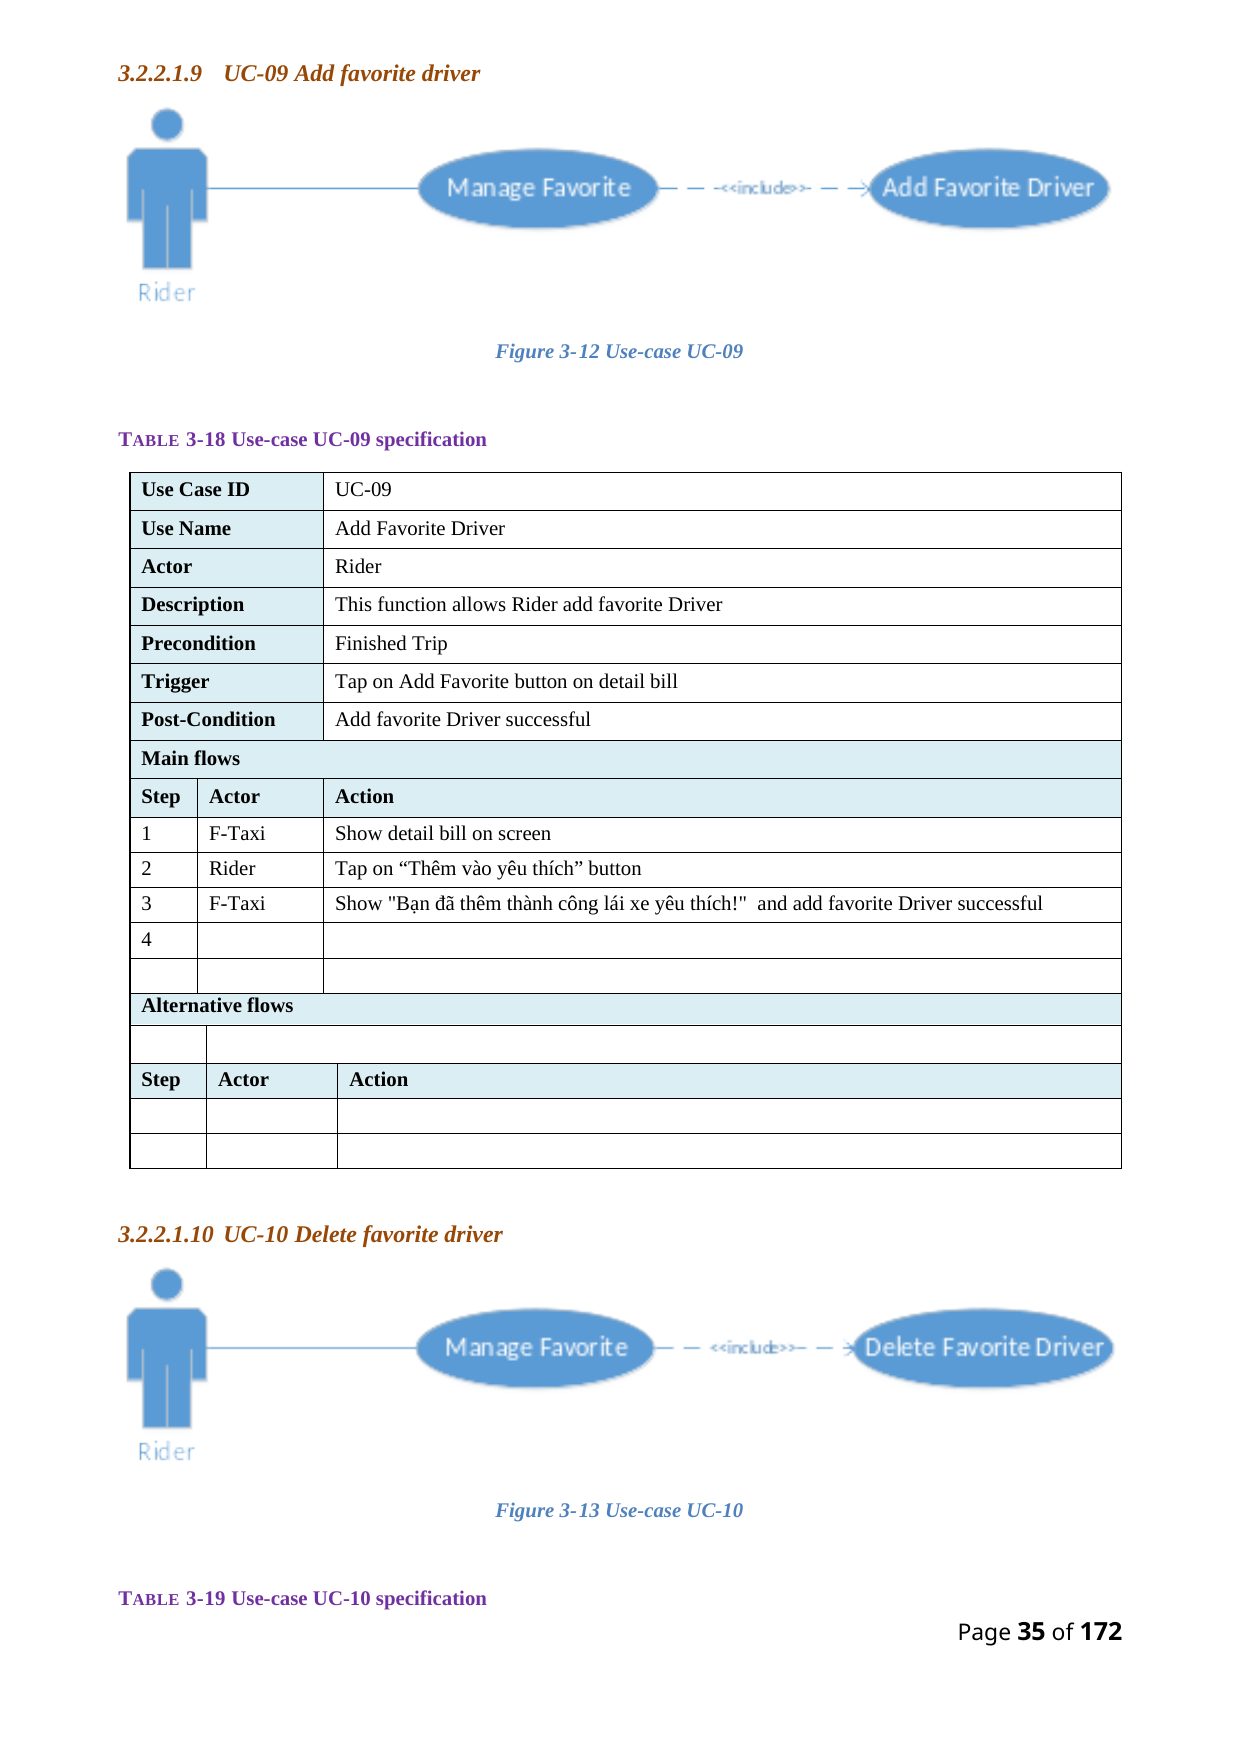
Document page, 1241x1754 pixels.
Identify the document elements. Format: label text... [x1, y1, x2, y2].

subtitle UC-09 Add favorite driver [118, 59, 1122, 87]
table_cell [131, 1134, 206, 1167]
table_cell 2 [131, 853, 197, 887]
table_cell [338, 1134, 1121, 1167]
table_cell [207, 1026, 1121, 1062]
table_cell Add Favorite Driver [324, 511, 1121, 548]
table_cell [131, 1099, 206, 1133]
table_cell Rider [198, 853, 323, 887]
table_cell F-Taxi [198, 888, 323, 922]
table_cell Step [131, 779, 197, 817]
table_header UC-09 [324, 473, 1121, 510]
table_cell Rider [324, 549, 1121, 587]
table_header Use Case ID [131, 473, 323, 510]
table_cell Trigger [131, 664, 323, 702]
table_cell Main flows [131, 741, 1121, 778]
table_cell Tap on Add Favorite button on detail bill [324, 664, 1121, 702]
table_cell Step [131, 1064, 206, 1098]
table_cell Actor [198, 779, 323, 817]
table_cell F-Taxi [198, 818, 323, 852]
table_cell Tap on “Thêm vào yêu thích” button [324, 853, 1121, 887]
table_cell [324, 959, 1121, 992]
table_cell Post-Condition [131, 703, 323, 740]
table_cell 1 [131, 818, 197, 852]
table_cell 4 [131, 923, 197, 957]
table_cell Action [338, 1064, 1121, 1098]
table_cell [207, 1134, 337, 1167]
table_cell Add favorite Driver successful [324, 703, 1121, 740]
table_cell [131, 1026, 206, 1062]
table_cell [324, 923, 1121, 957]
table_cell 3 [131, 888, 197, 922]
table_cell Finished Trip [324, 626, 1121, 663]
table_cell Show "Bạn đã thêm thành công lái xe yêu thích!" and add favorite Driver successful [324, 888, 1121, 922]
table_cell Action [324, 779, 1121, 817]
table_cell [131, 959, 197, 992]
table_cell Actor [131, 549, 323, 587]
table_cell [338, 1099, 1121, 1133]
table_cell Show detail bill on screen [324, 818, 1121, 852]
table_cell [198, 923, 323, 957]
table_cell This function allows Rider add favorite Driver [324, 588, 1121, 625]
table_cell Use Name [131, 511, 323, 548]
table_cell Precondition [131, 626, 323, 663]
subtitle UC-10 Delete favorite driver [118, 1219, 1122, 1247]
table_cell Description [131, 588, 323, 625]
table_cell Actor [207, 1064, 337, 1098]
table_cell Alternative flows [131, 994, 1121, 1024]
table_cell [198, 959, 323, 992]
table_cell [207, 1099, 337, 1133]
